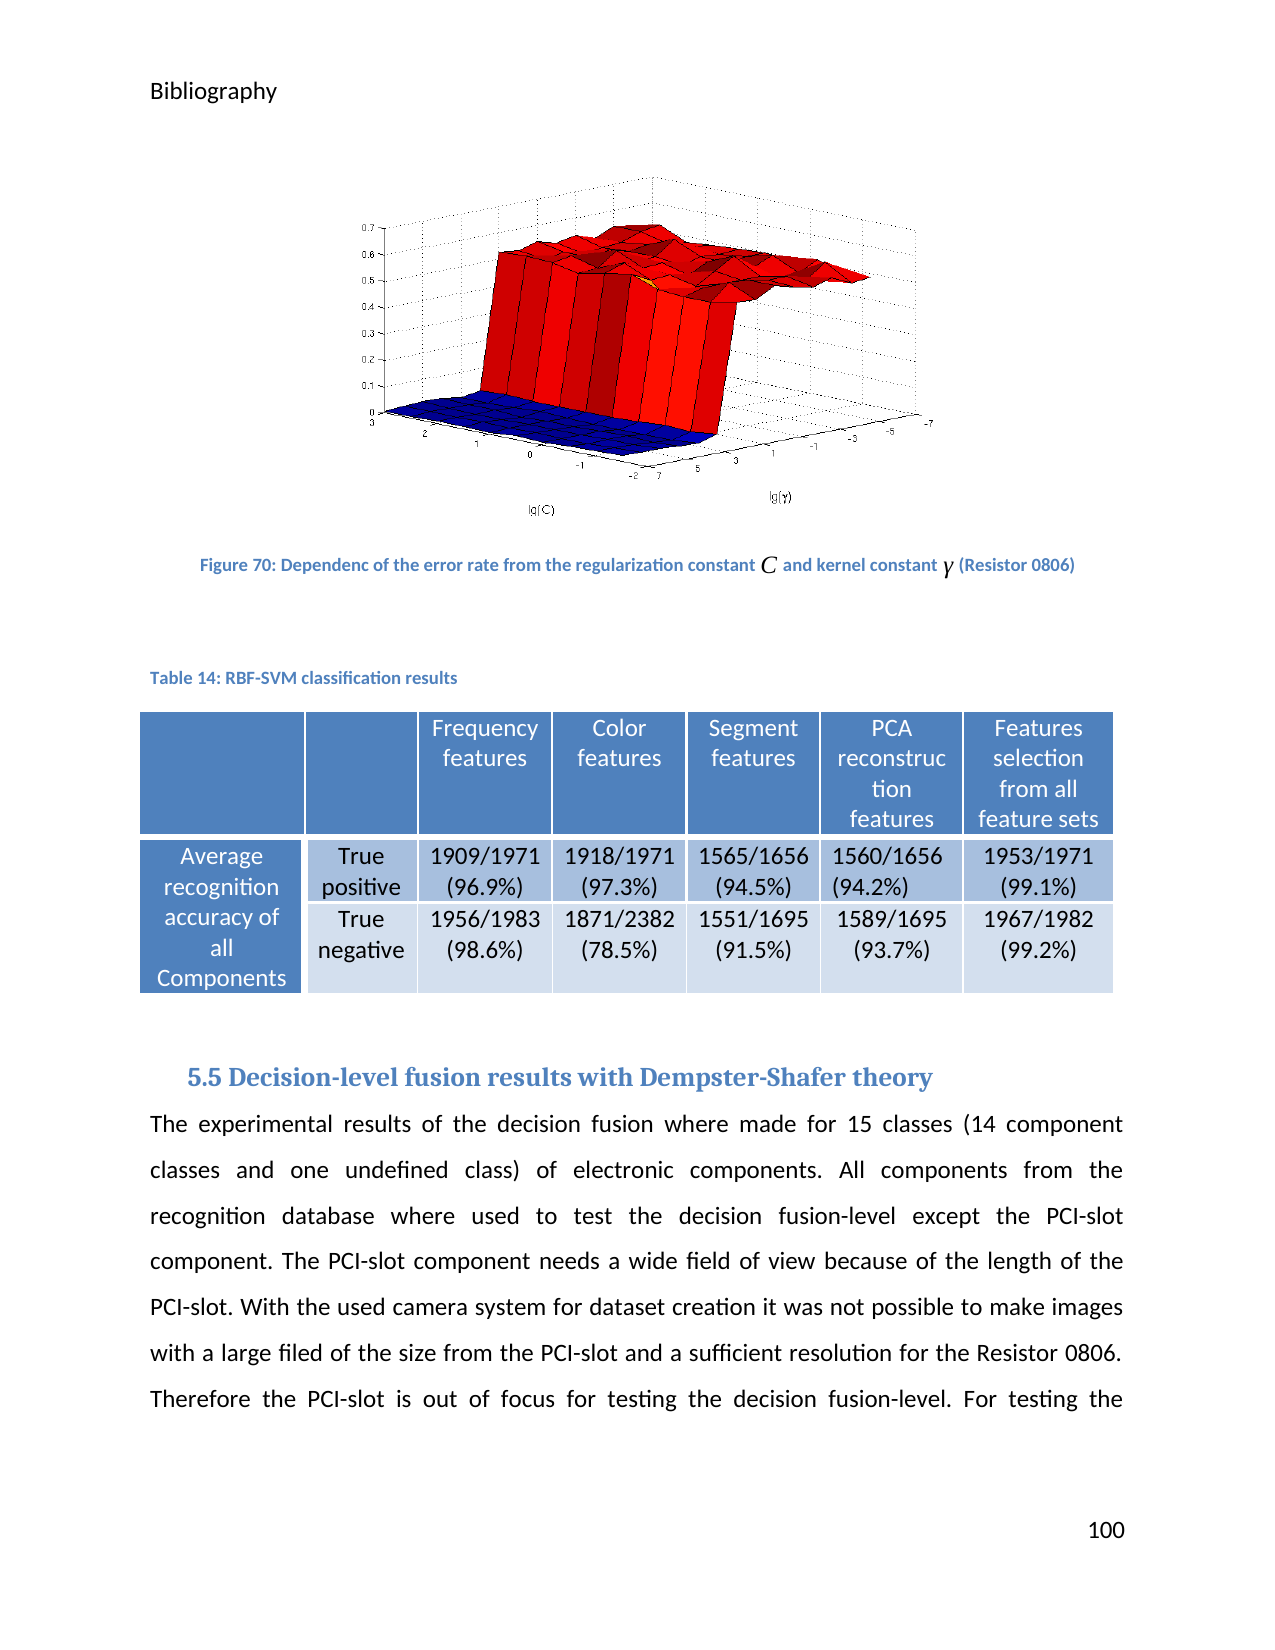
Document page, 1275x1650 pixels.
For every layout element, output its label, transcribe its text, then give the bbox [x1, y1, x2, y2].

table_cell 1956/1983 (98.6%) [418, 904, 552, 993]
table_cell True positive [308, 840, 417, 901]
picture [295, 150, 980, 516]
table_cell 1918/1971 (97.3%) [553, 840, 685, 901]
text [150, 1108, 1125, 1413]
table_header Segment features [688, 712, 819, 834]
table_cell 1551/1695 (91.5%) [687, 904, 820, 993]
table_header Color features [553, 712, 685, 834]
table_cell 1560/1656 (94.2%) [821, 840, 962, 901]
table_cell 1967/1982 (99.2%) [964, 904, 1113, 993]
table_cell True negative [308, 904, 417, 993]
table_header [140, 712, 304, 834]
table_cell 1871/2382 (78.5%) [553, 904, 686, 993]
table_cell 1565/1656 (94.5%) [688, 840, 819, 901]
table_cell Average recognition accuracy of all Components [140, 840, 301, 993]
table_cell 1589/1695 (93.7%) [821, 904, 962, 993]
table_header Frequency features [419, 712, 551, 834]
table_header Features selection from all feature sets [964, 712, 1113, 834]
table_header PCA reconstruction features [821, 712, 962, 834]
table_cell 1953/1971 (99.1%) [964, 840, 1113, 901]
table_header [306, 712, 417, 834]
subtitle Decision-level fusion results with Dempster-Shafer theory [187, 1062, 1125, 1093]
table_cell 1909/1971 (96.9%) [419, 840, 551, 901]
